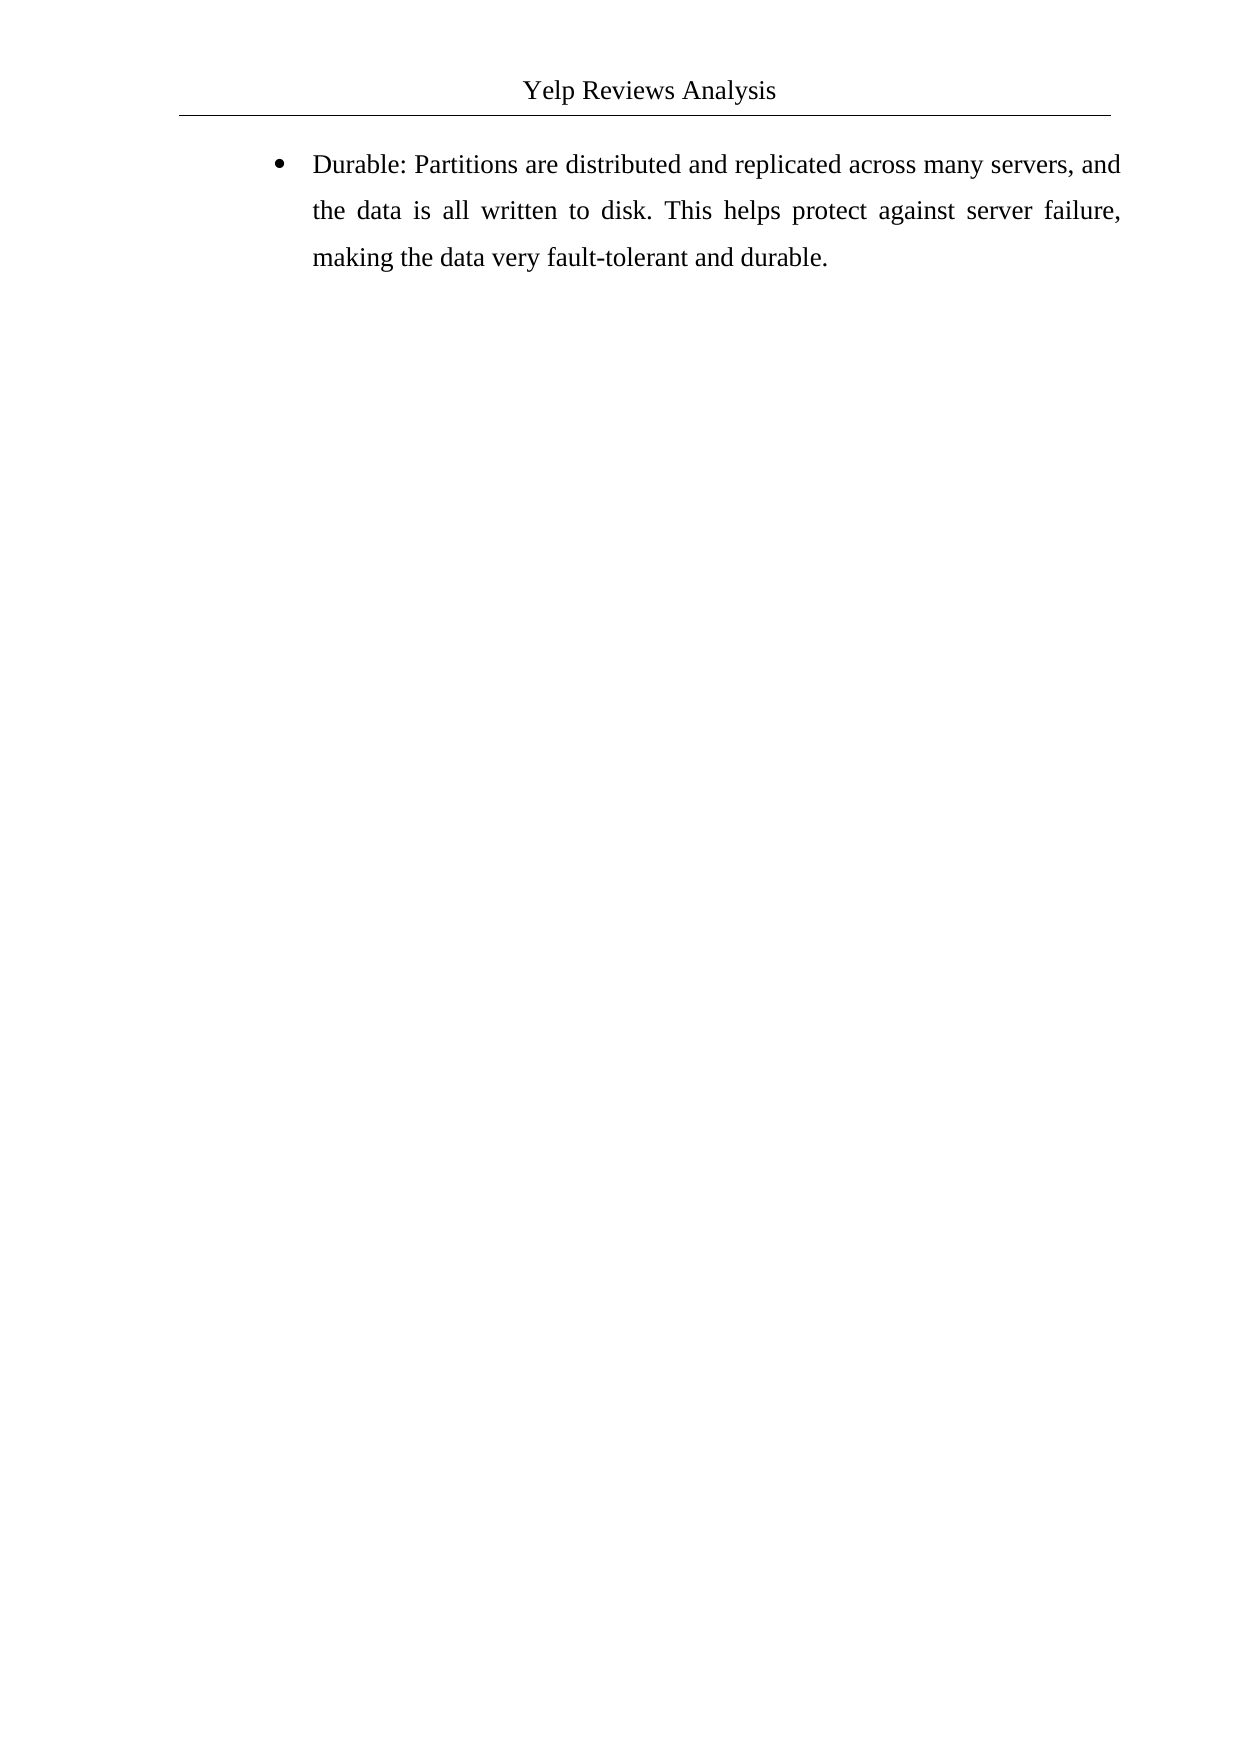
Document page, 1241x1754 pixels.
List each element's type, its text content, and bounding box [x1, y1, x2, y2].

list Durable: Partitions are distributed and replicated across many servers, and the data is all written to disk. This helps protect against server failure, making the data very fault-tolerant and durable. [275, 148, 1122, 272]
